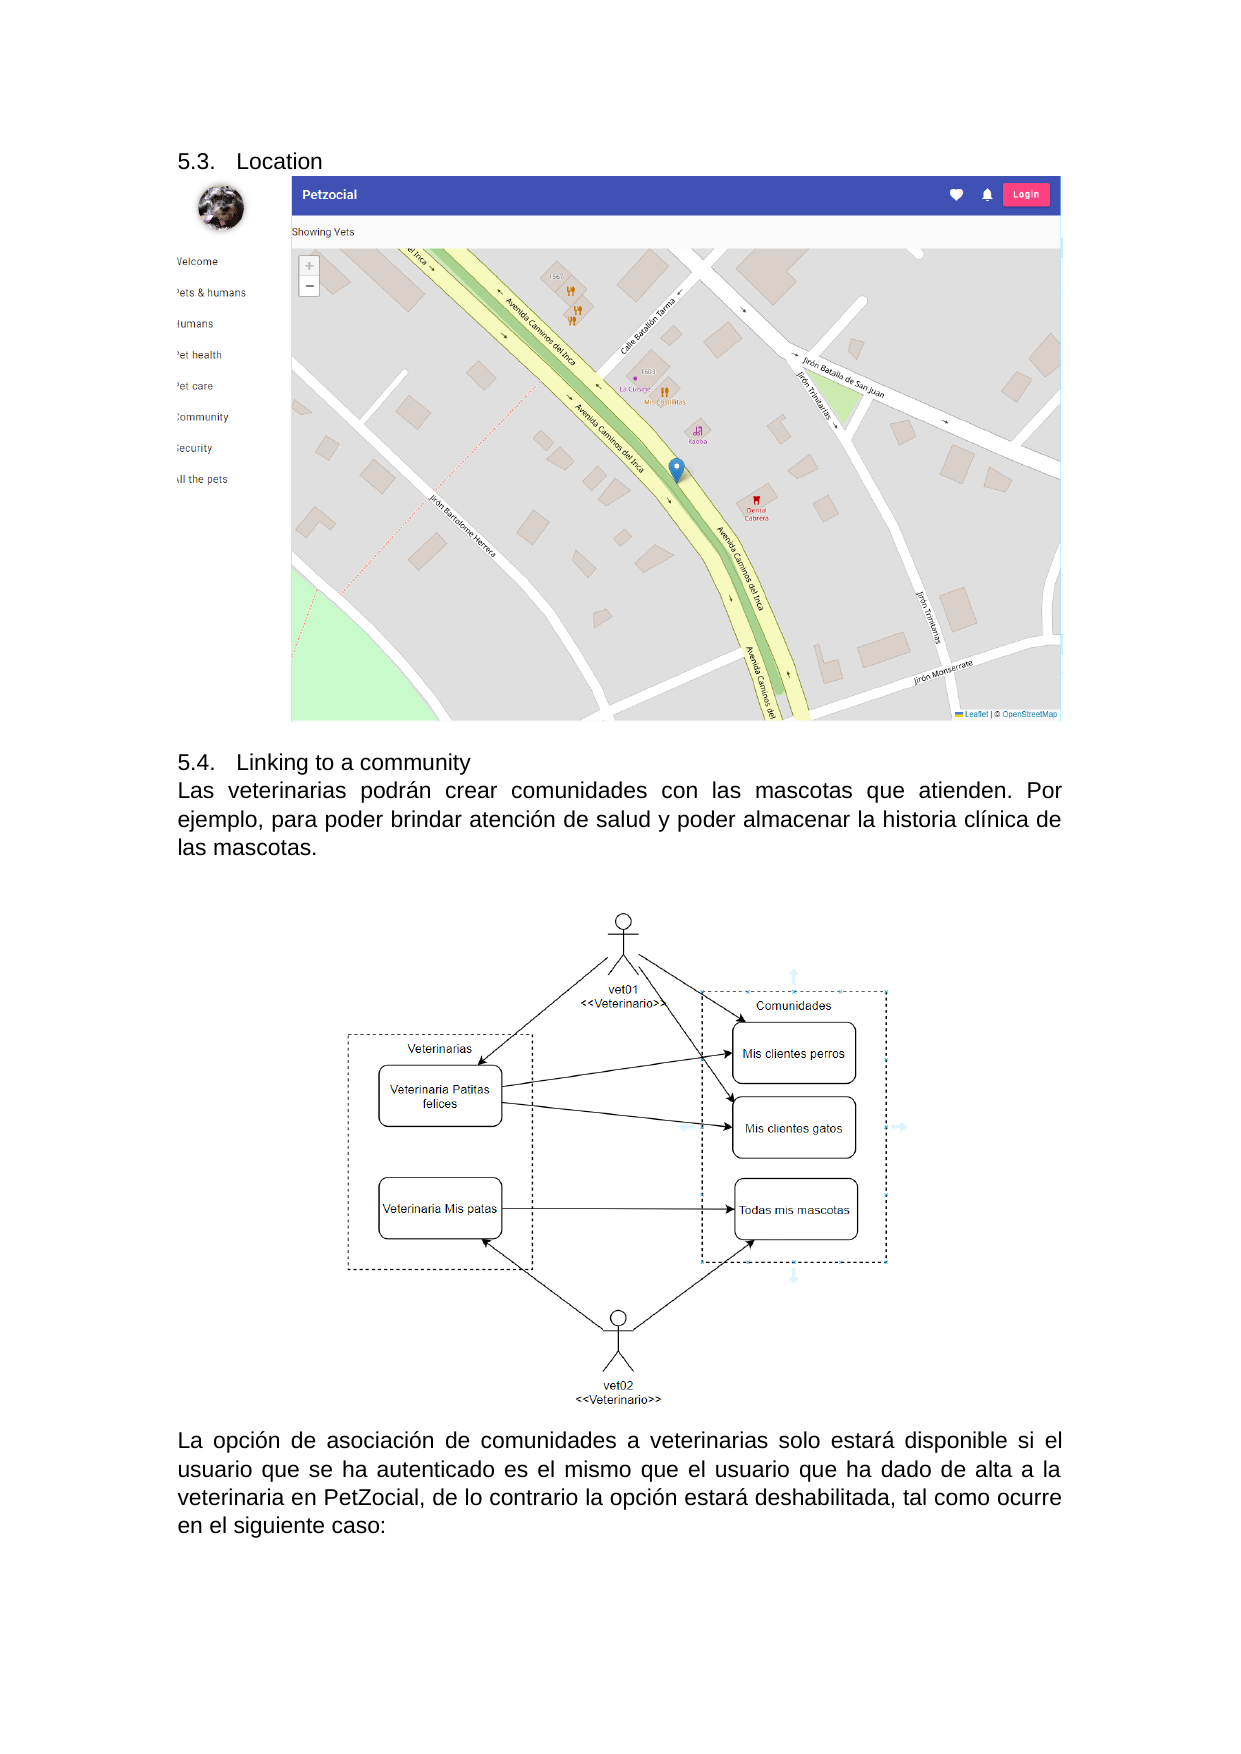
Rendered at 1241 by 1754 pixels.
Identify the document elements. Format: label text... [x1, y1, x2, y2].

text La opción de asociación de comunidades a veterinarias solo estará disponible si el usuario que se ha autenticado es el mismo que el usuario que ha dado de alta a la veterinaria en PetZocial, de lo contrario la opción estará deshabilitada, tal como ocurre en el siguiente caso: [177, 1427, 1063, 1539]
picture [325, 879, 915, 1409]
subtitle Location [177, 148, 1063, 174]
text Las veterinarias podrán crear comunidades con las mascotas que atienden. Por ejemplo, para poder brindar atención de salud y poder almacenar la historia clínica de las mascotas. [177, 777, 1063, 860]
picture [177, 176, 1063, 722]
subtitle Linking to a community [177, 749, 1063, 775]
